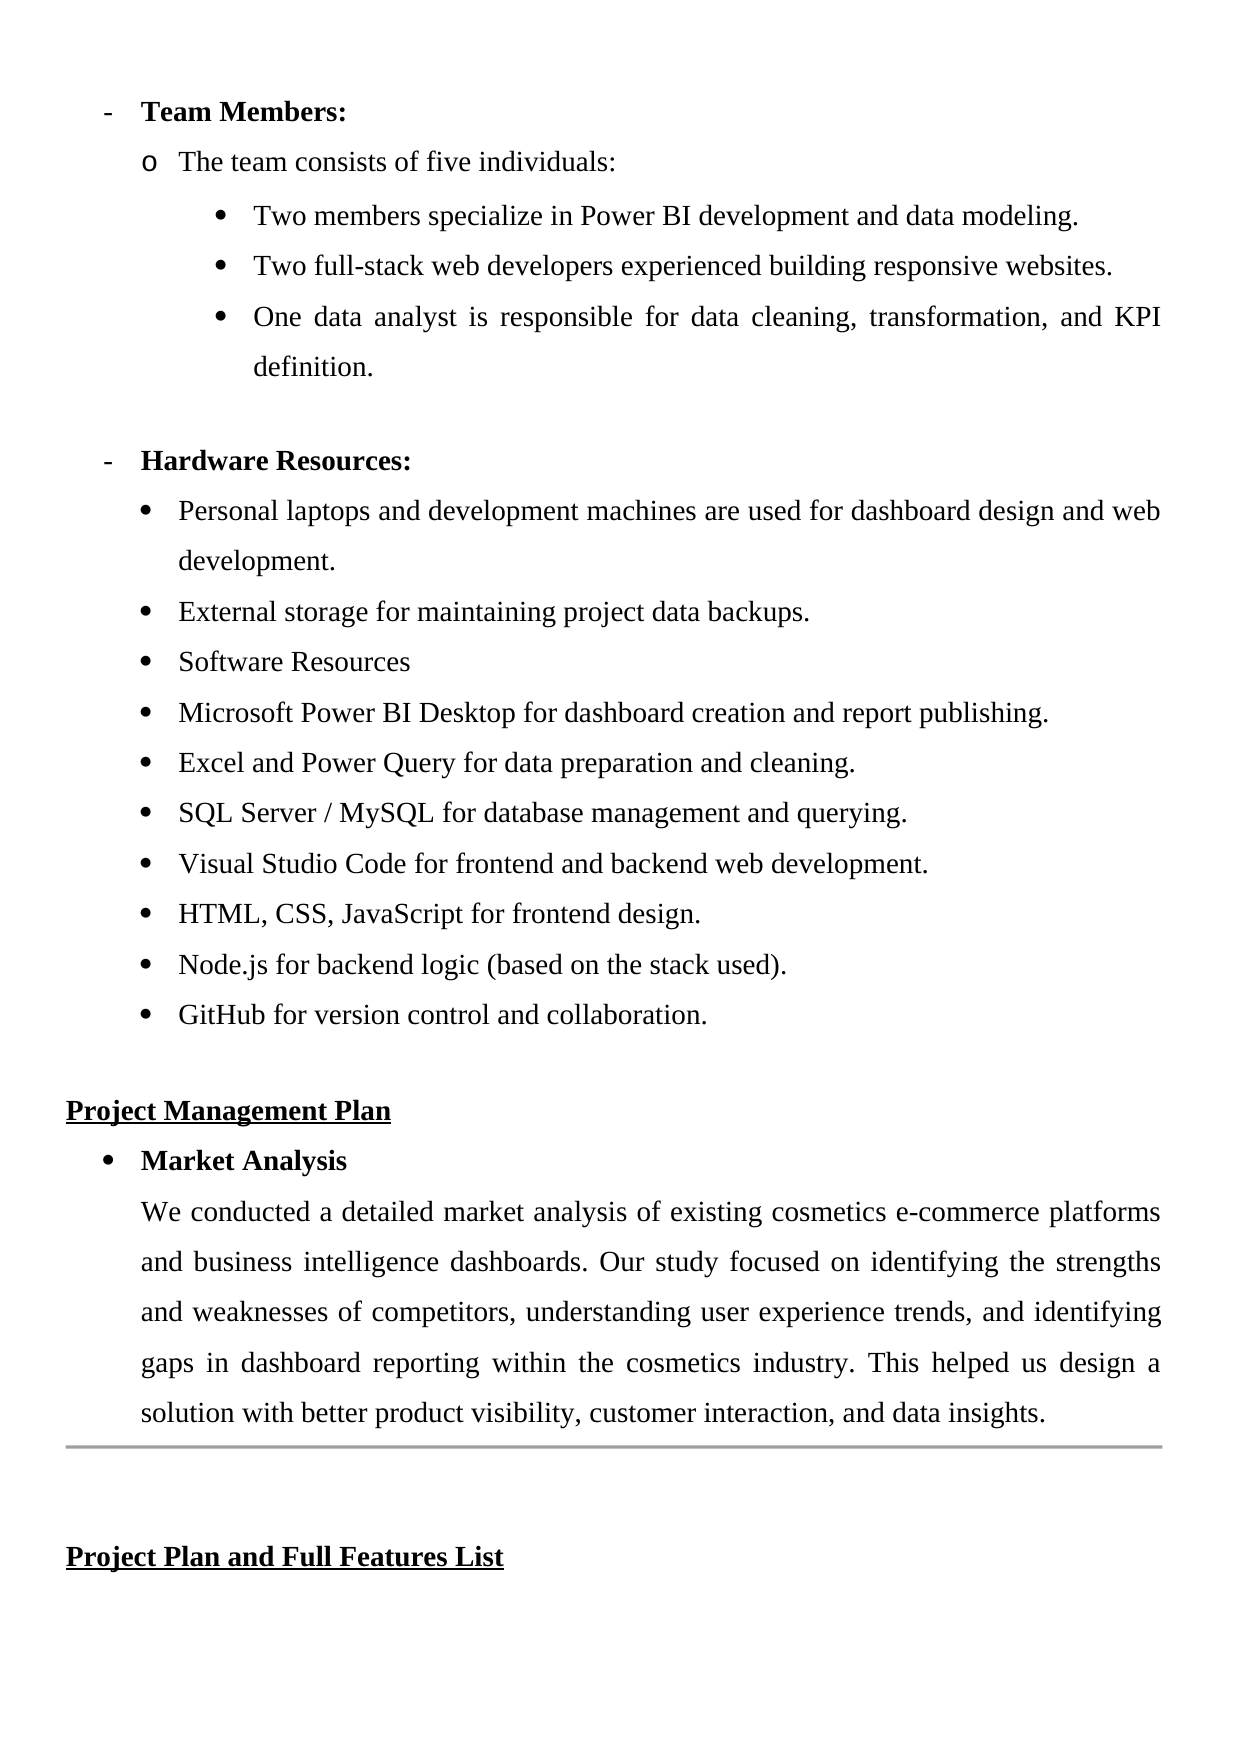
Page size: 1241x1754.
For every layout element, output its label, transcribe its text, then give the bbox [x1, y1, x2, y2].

list Hardware Resources: [103, 443, 1162, 476]
list Market Analysis [103, 1143, 1162, 1177]
list Visual Studio Code for frontend and backend web development. [141, 846, 1162, 879]
list HTML, CSS, JavaScript for frontend design. [141, 896, 1162, 930]
list Two full-stack web developers experienced building responsive websites. [216, 248, 1162, 282]
list Microsoft Power BI Desktop for dashboard creation and report publishing. [141, 695, 1162, 728]
list Excel and Power Query for data preparation and cleaning. [141, 745, 1162, 779]
text Project Plan and Full Features List [66, 1539, 1162, 1572]
text We conducted a detailed market analysis of existing cosmetics e-commerce platforms and business intelligence dashboards. Our study focused on identifying the strengths and weaknesses of competitors, understanding user experience trends, and identifying gaps in dashboard reporting within the cosmetics industry. This helped us design a solution with better product visibility, customer interaction, and data insights. [141, 1194, 1162, 1429]
list Personal laptops and development machines are used for dashboard design and web development. [141, 493, 1162, 577]
list Team Members: [103, 94, 1162, 127]
list The team consists of five individuals: [141, 144, 1162, 180]
list Node.js for backend logic (based on the stack used). [141, 947, 1162, 980]
list Software Resources [141, 644, 1162, 678]
list GitHub for version control and collaboration. [141, 997, 1162, 1031]
list One data analyst is responsible for data cleaning, transformation, and KPI definition. [216, 299, 1162, 383]
list SQL Server / MySQL for database management and querying. [141, 796, 1162, 829]
list External storage for maintaining project data backups. [141, 594, 1162, 627]
list Two members specialize in Power BI development and data modeling. [216, 198, 1162, 232]
text Project Management Plan [66, 1048, 1162, 1127]
